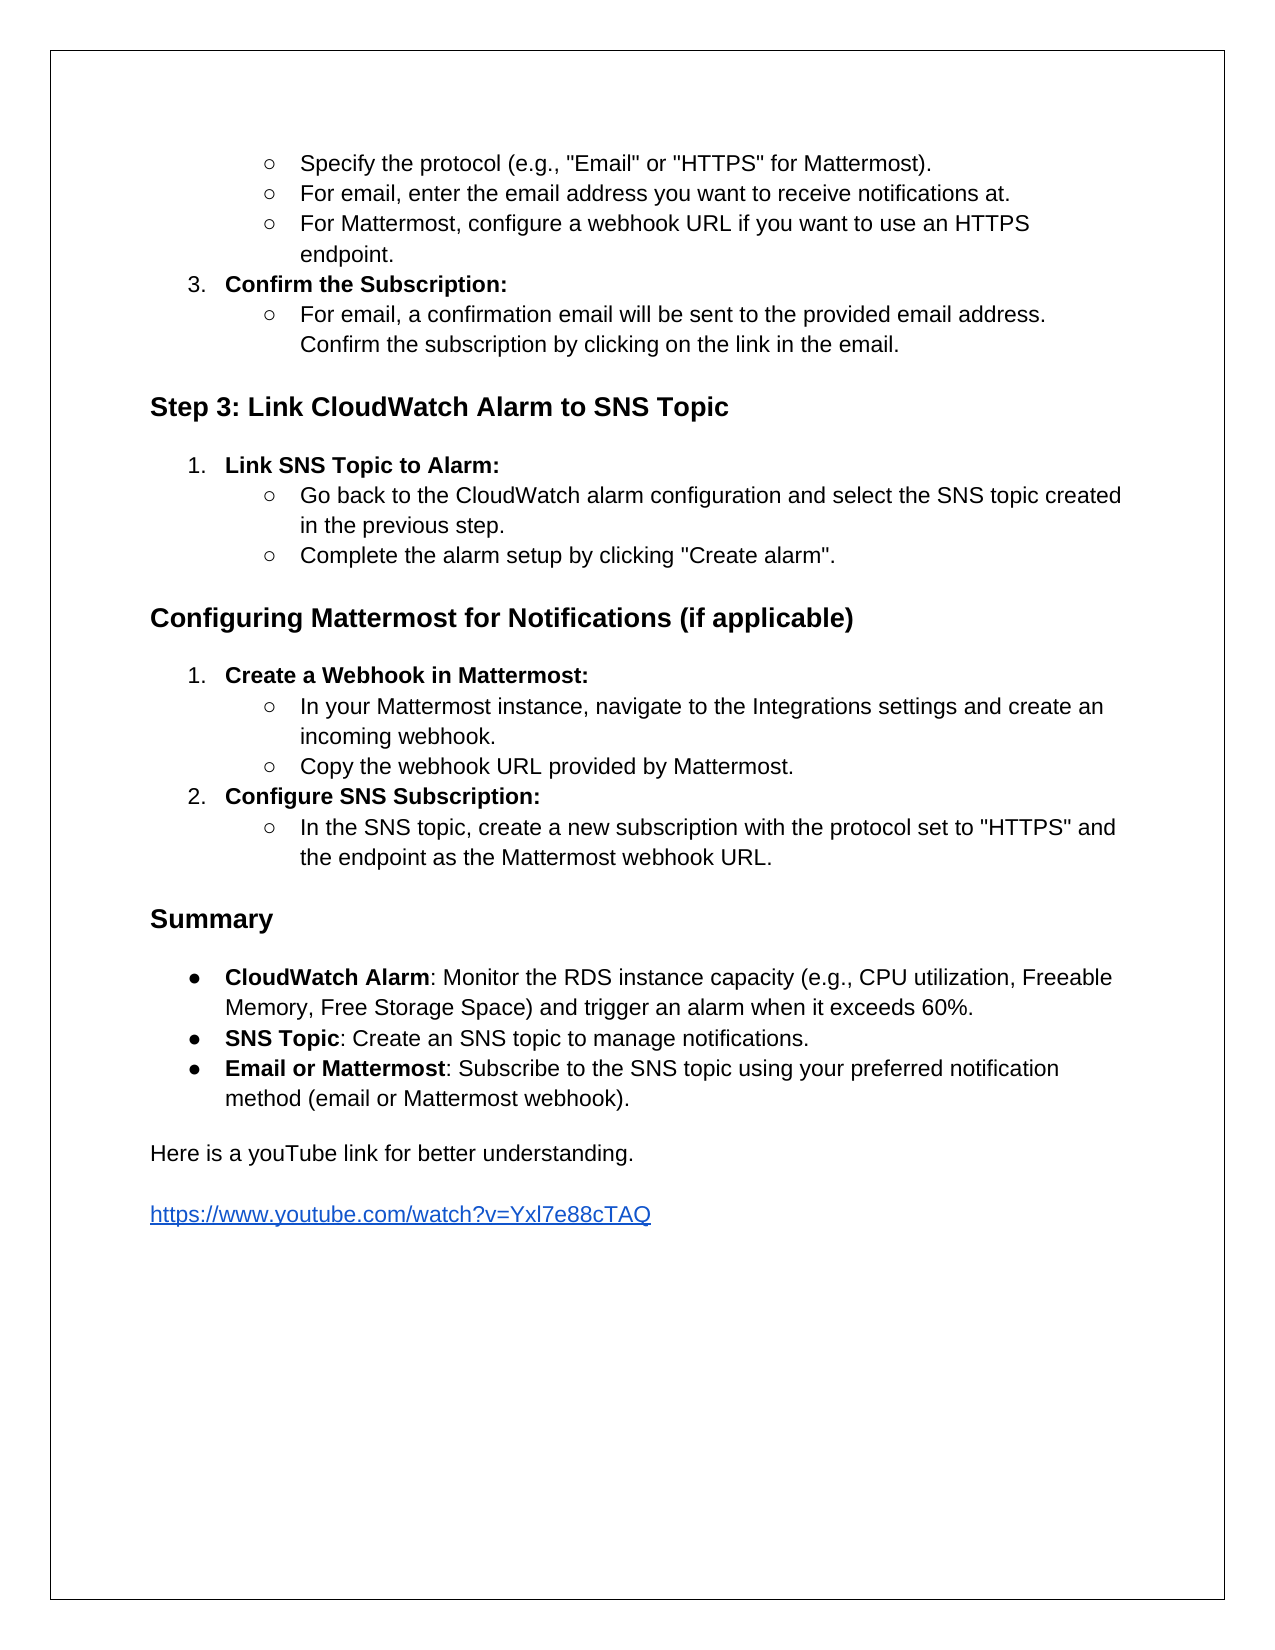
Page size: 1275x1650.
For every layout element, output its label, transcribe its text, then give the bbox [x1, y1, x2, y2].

list For Mattermost, configure a webhook URL if you want to use an HTTPS endpoint. [262, 210, 1125, 267]
list Confirm the Subscription: [187, 271, 1125, 297]
subtitle Step 3: Link CloudWatch Alarm to SNS Topic [150, 391, 1125, 422]
subtitle Configuring Mattermost for Notifications (if applicable) [150, 602, 1125, 633]
list Specify the protocol (e.g., "Email" or "HTTPS" for Mattermost). [262, 150, 1125, 176]
list Go back to the CloudWatch alarm configuration and select the SNS topic created in the previous step. [262, 482, 1125, 538]
list Create a Webhook in Mattermost: [187, 662, 1125, 689]
list For email, a confirmation email will be sent to the provided email address. Confirm the subscription by clicking on the link in the email. [262, 301, 1125, 358]
text Here is a youTube link for better understanding. [150, 1140, 1125, 1166]
list In the SNS topic, create a new subscription with the protocol set to "HTTPS" and the endpoint as the Mattermost webhook URL. [262, 813, 1125, 870]
subtitle Summary [150, 903, 1125, 934]
list In your Mattermost instance, navigate to the Integrations settings and create an incoming webhook. [262, 693, 1125, 749]
list Copy the webhook URL provided by Mattermost. [262, 753, 1125, 779]
list SNS Topic: Create an SNS topic to manage notifications. [187, 1024, 1125, 1051]
list Email or Mattermost: Subscribe to the SNS topic using your preferred notification method (email or Mattermost webhook). [187, 1055, 1125, 1111]
list Link SNS Topic to Alarm: [187, 452, 1125, 478]
text https://www.youtube.com/watch?v=Yxl7e88cTAQ [150, 1201, 1125, 1227]
list CloudWatch Alarm: Monitor the RDS instance capacity (e.g., CPU utilization, Freeable Memory, Free Storage Space) and trigger an alarm when it exceeds 60%. [187, 964, 1125, 1021]
list For email, enter the email address you want to receive notifications at. [262, 180, 1125, 207]
list Configure SNS Subscription: [187, 783, 1125, 810]
list Complete the alarm setup by clicking "Create alarm". [262, 542, 1125, 568]
